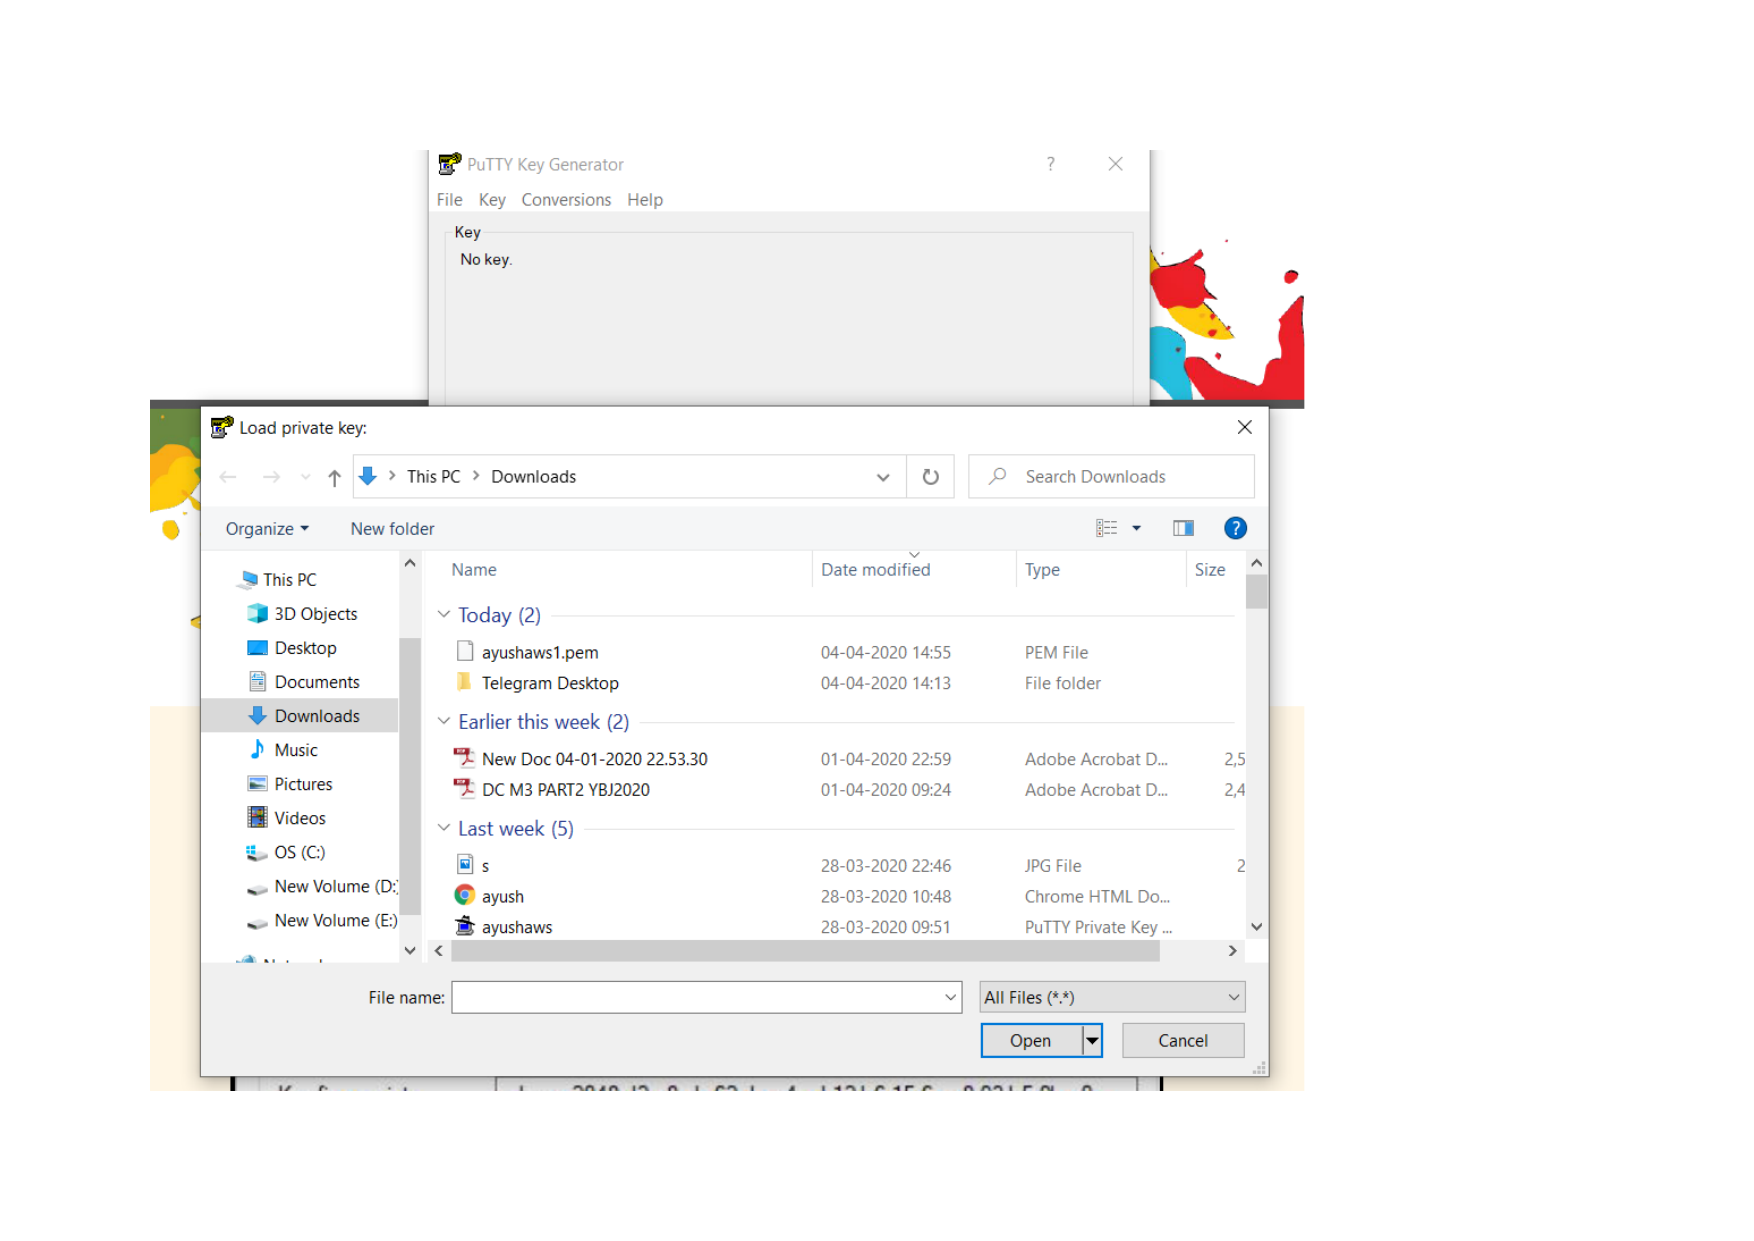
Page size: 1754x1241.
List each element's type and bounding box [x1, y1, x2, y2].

picture [150, 150, 1305, 1091]
